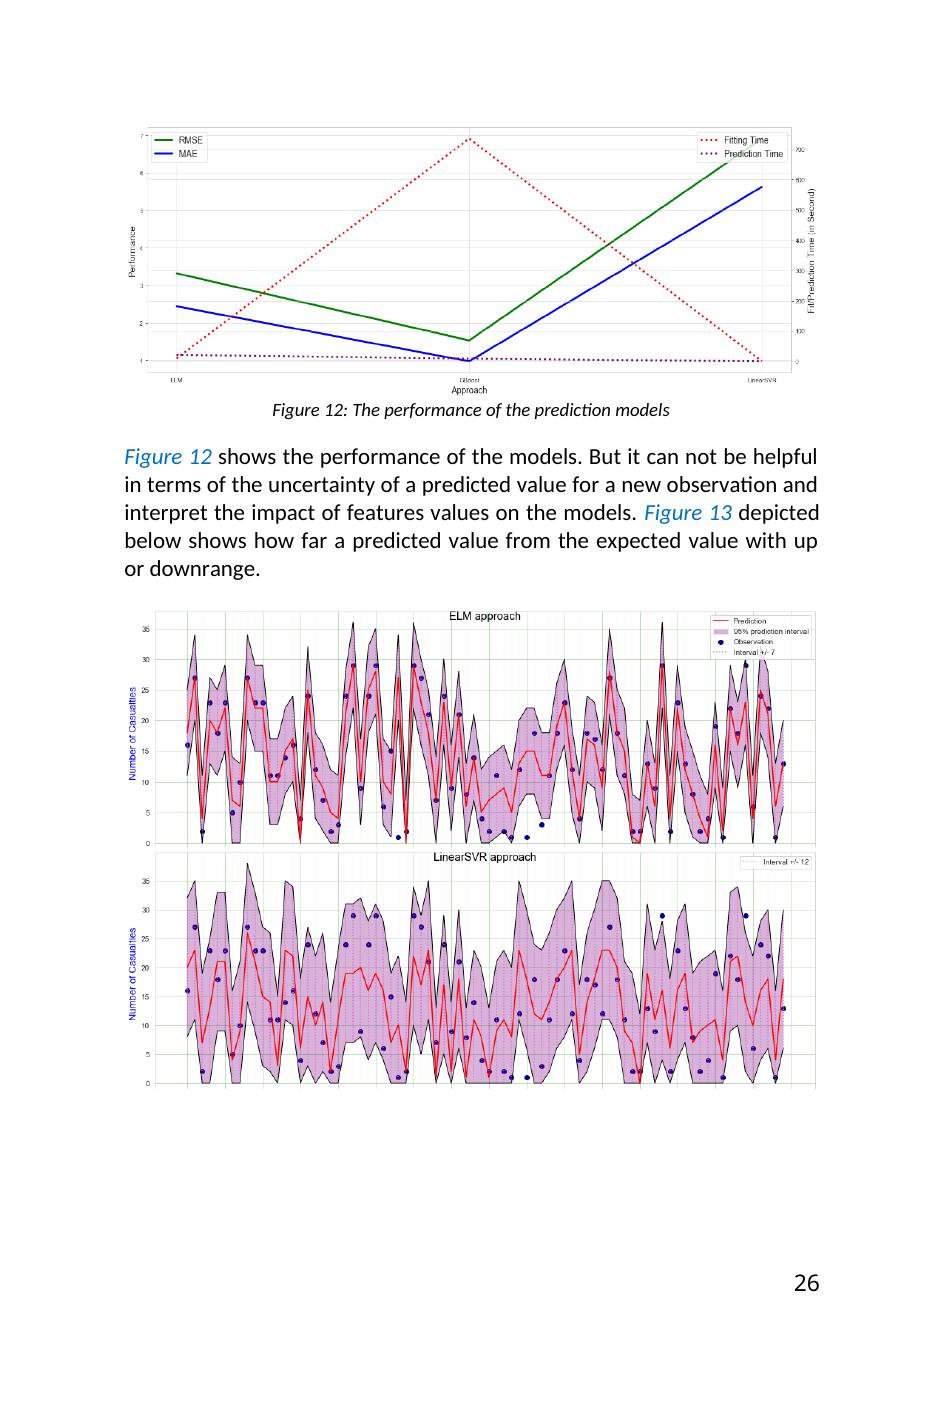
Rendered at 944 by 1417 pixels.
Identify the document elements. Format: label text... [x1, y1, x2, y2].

picture [124, 607, 820, 1089]
text Figure 12: The performance of the prediction models [124, 399, 820, 421]
text Figure 12 shows the performance of the models. But it can not be helpful in terms of the uncertainty of a predicted value for a new observation and interpret the impact of features values on the models. Figure 13 depicted below shows how far a predicted value from the expected value with up or downrange. [124, 442, 820, 582]
picture [124, 124, 820, 399]
